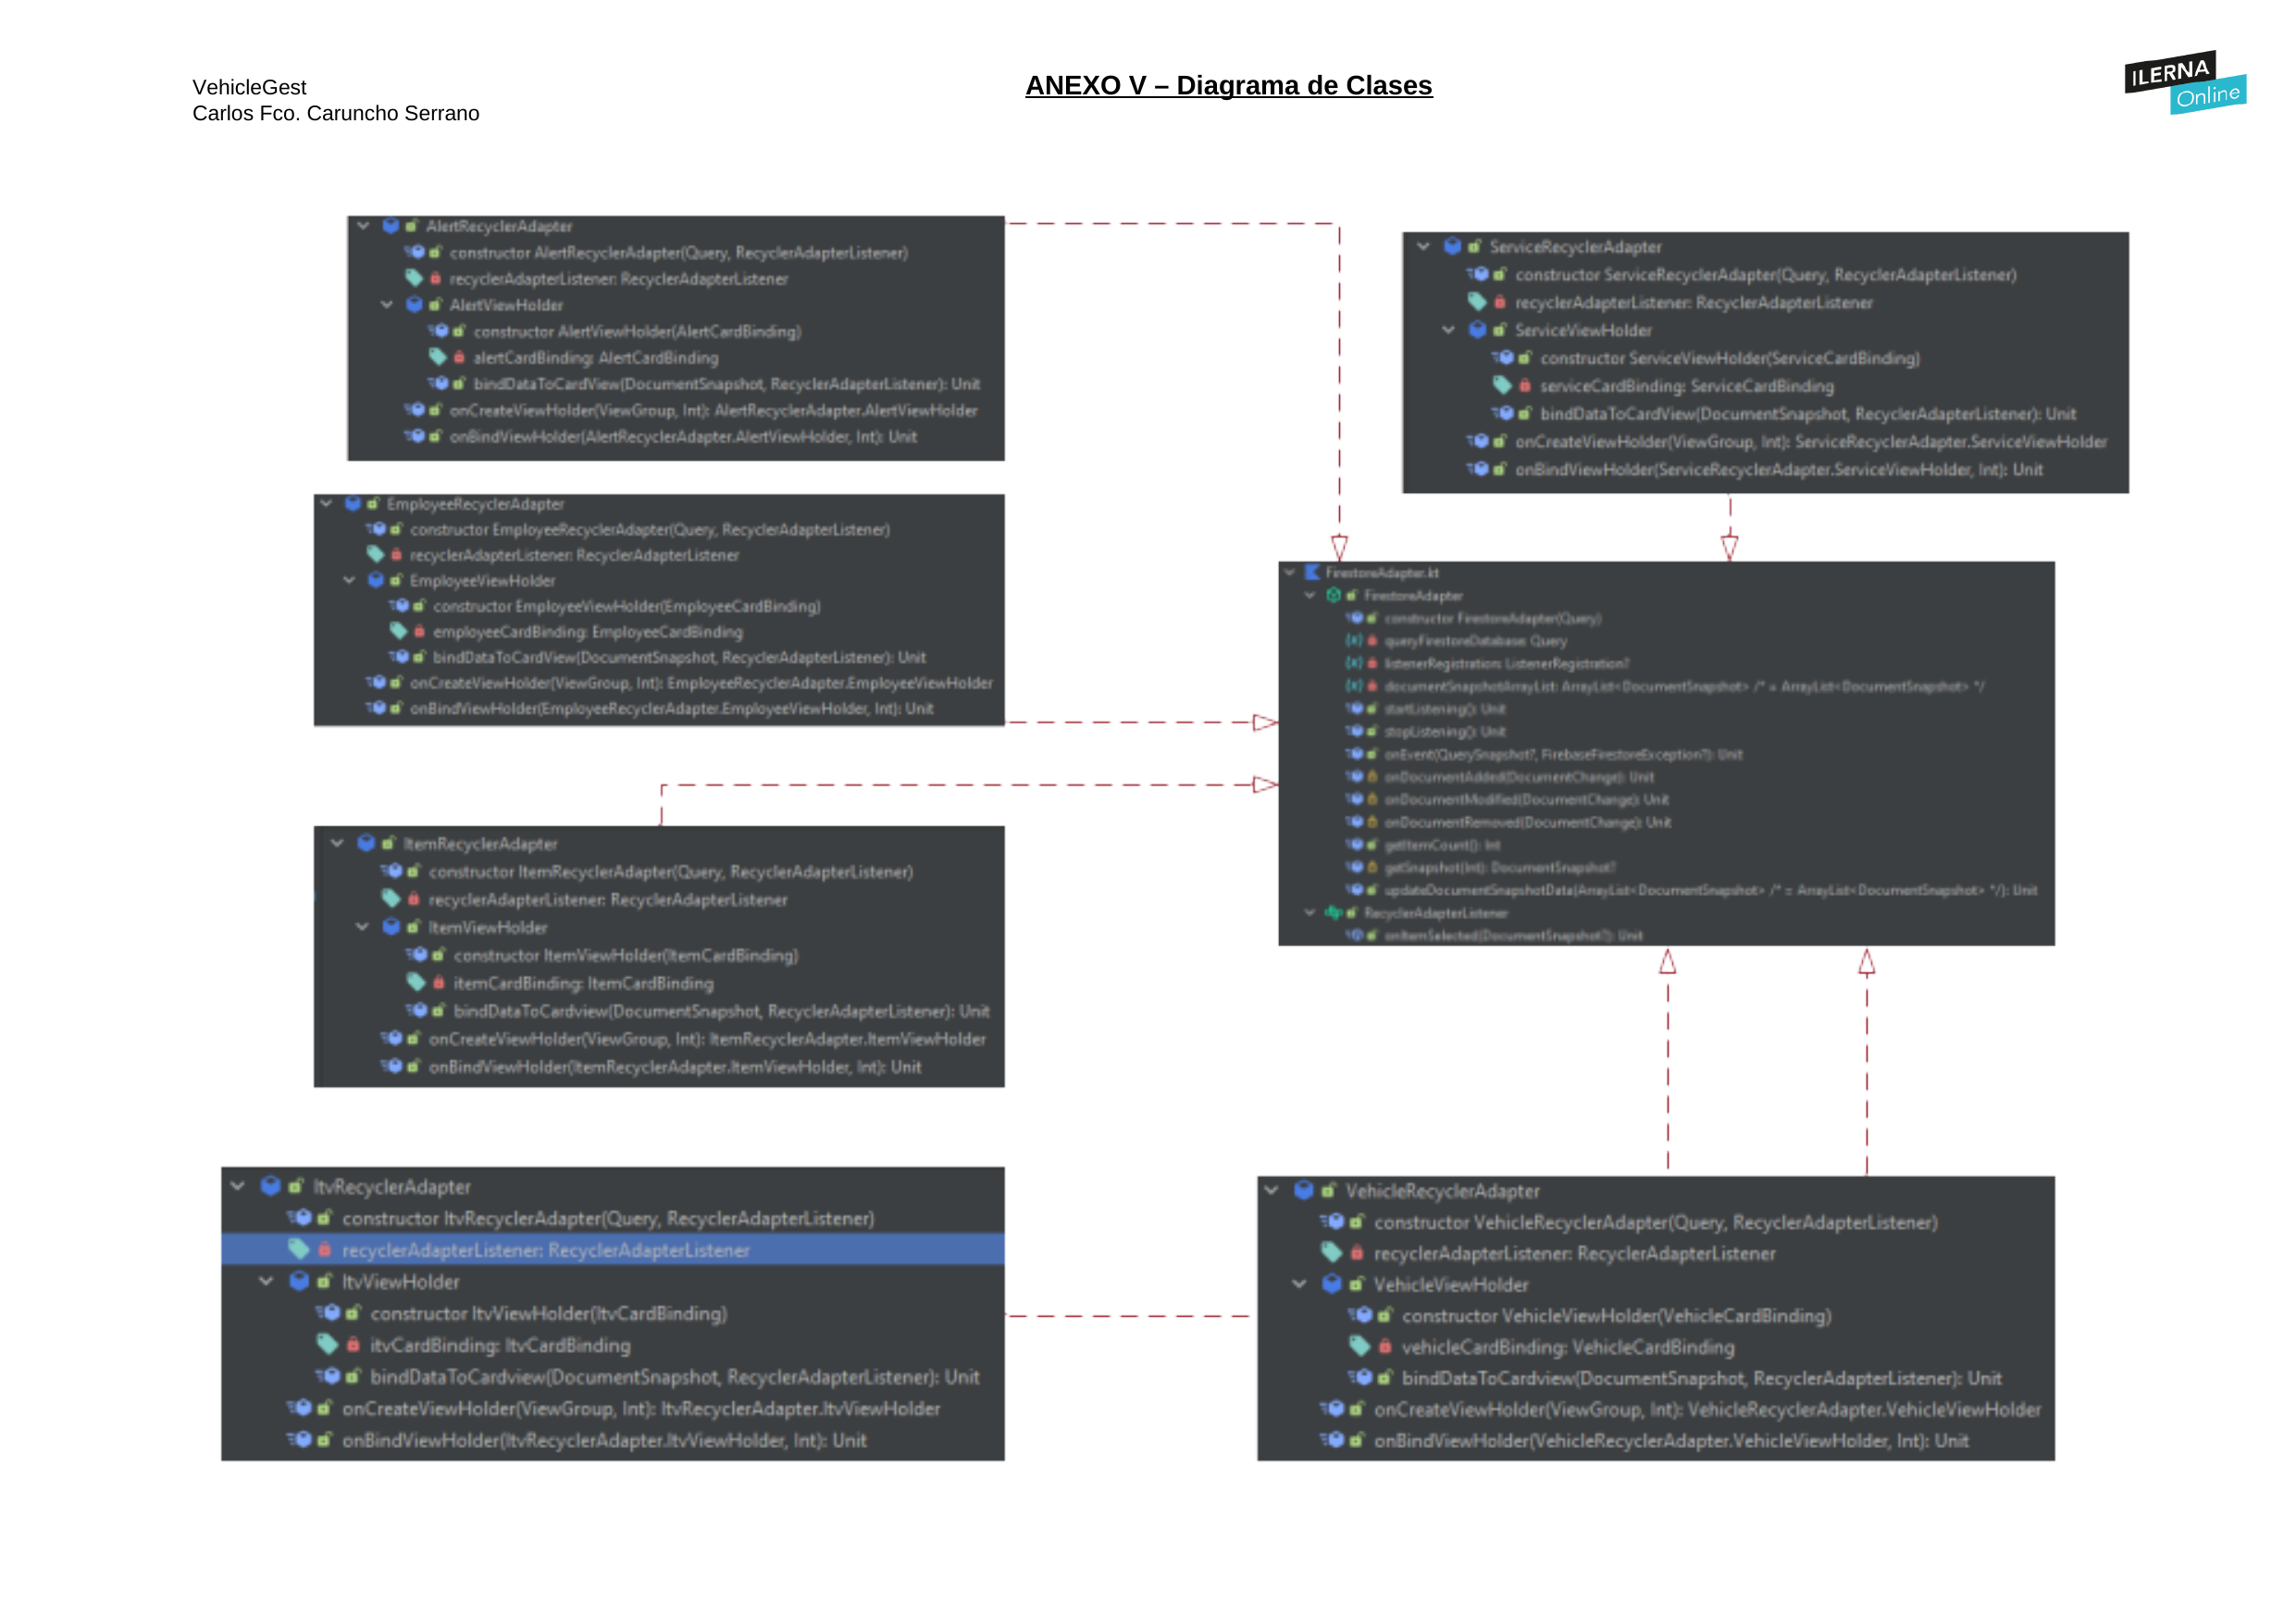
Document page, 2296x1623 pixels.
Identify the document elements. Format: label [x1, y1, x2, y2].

picture [2125, 50, 2247, 115]
